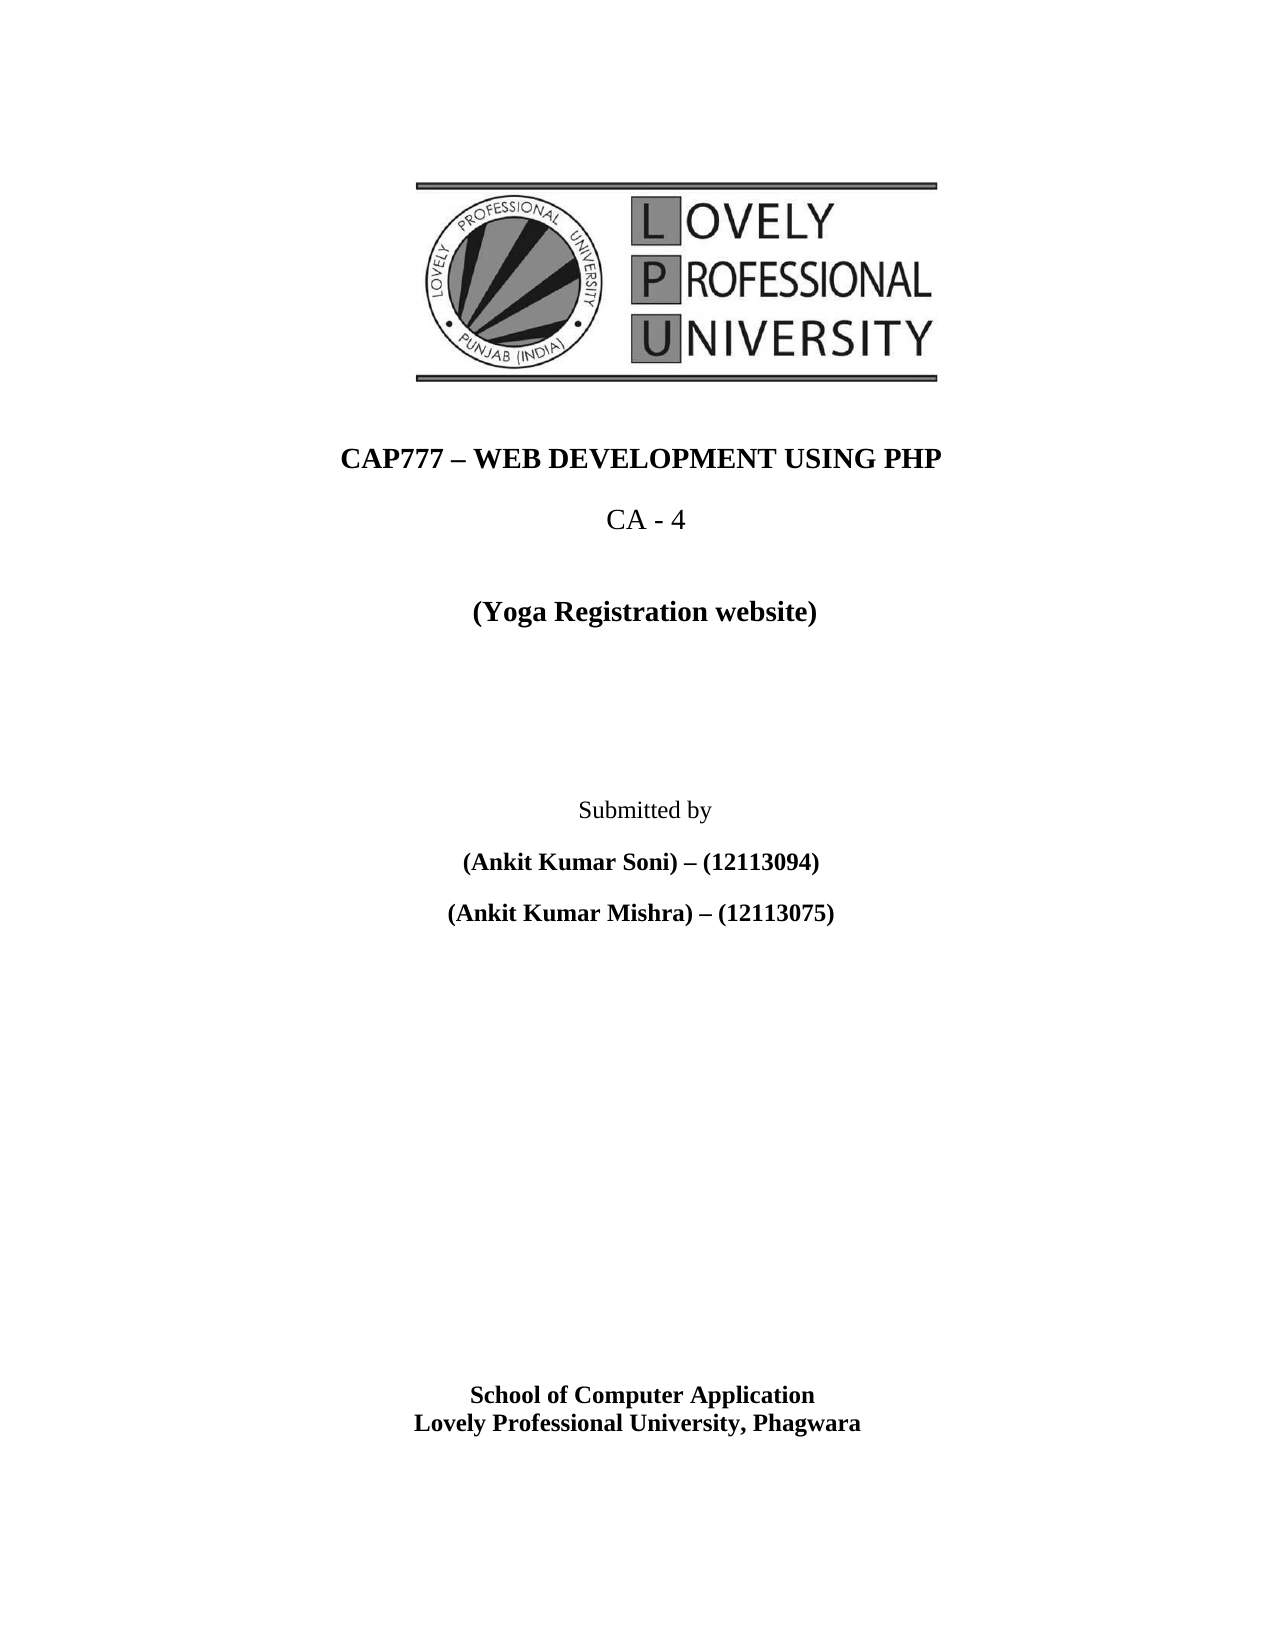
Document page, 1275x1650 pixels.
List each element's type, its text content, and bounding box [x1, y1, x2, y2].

subtitle CAP777 – WEB DEVELOPMENT USING PHP [139, 441, 1143, 475]
text (Yoga Registration website) [139, 594, 1150, 627]
text School of Computer Application Lovely Professional University, Phagwara [414, 1381, 862, 1437]
text Submitted by [430, 795, 860, 824]
picture [415, 182, 938, 382]
subtitle (Ankit Kumar Soni) – (12113094) [139, 847, 1143, 875]
subtitle (Ankit Kumar Mishra) – (12113075) [139, 898, 1143, 927]
text CA - 4 [139, 502, 1152, 536]
